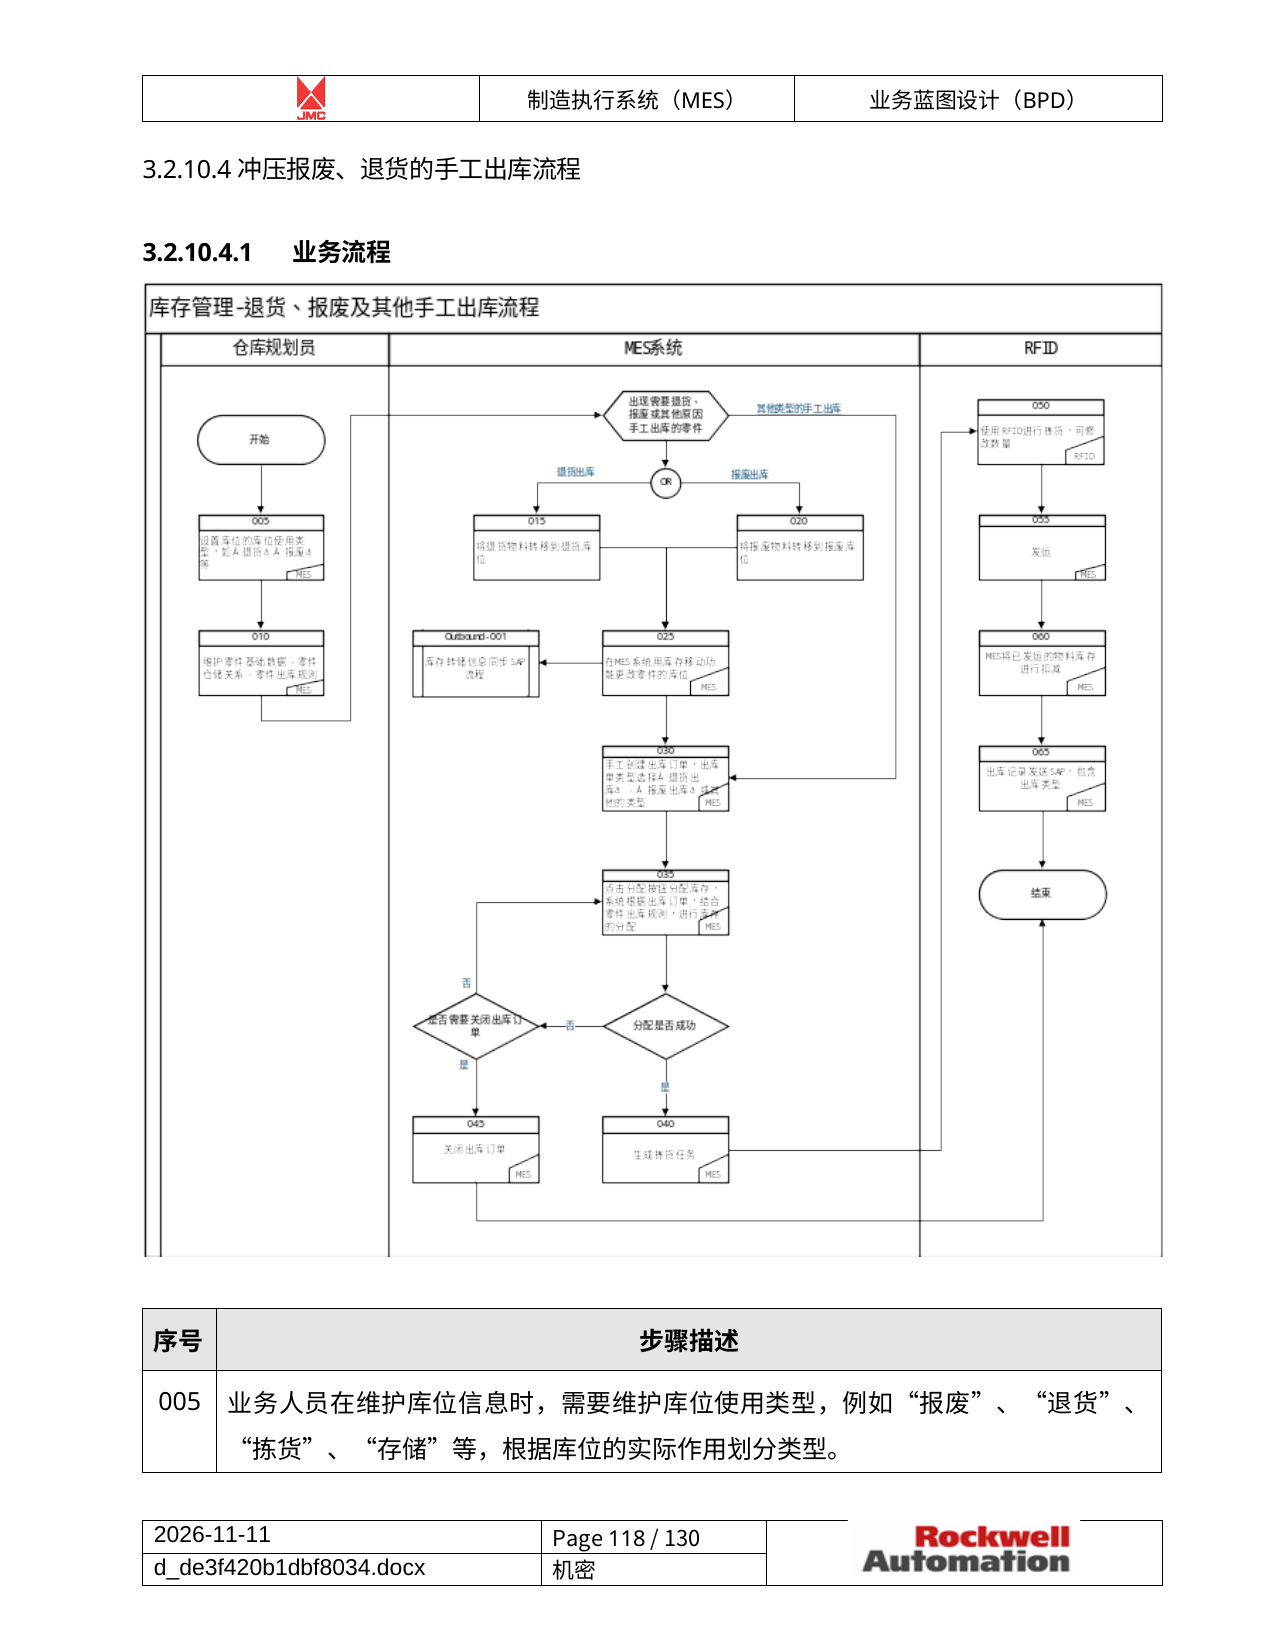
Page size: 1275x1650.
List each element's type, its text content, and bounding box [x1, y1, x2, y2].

picture [847, 1520, 1080, 1577]
picture [296, 76, 326, 121]
subtitle 业务流程 [142, 233, 1162, 269]
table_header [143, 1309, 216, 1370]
subtitle 冲压报废、退货的手工出库流程 [142, 150, 1162, 186]
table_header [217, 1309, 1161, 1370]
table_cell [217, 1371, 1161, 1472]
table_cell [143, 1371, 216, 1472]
